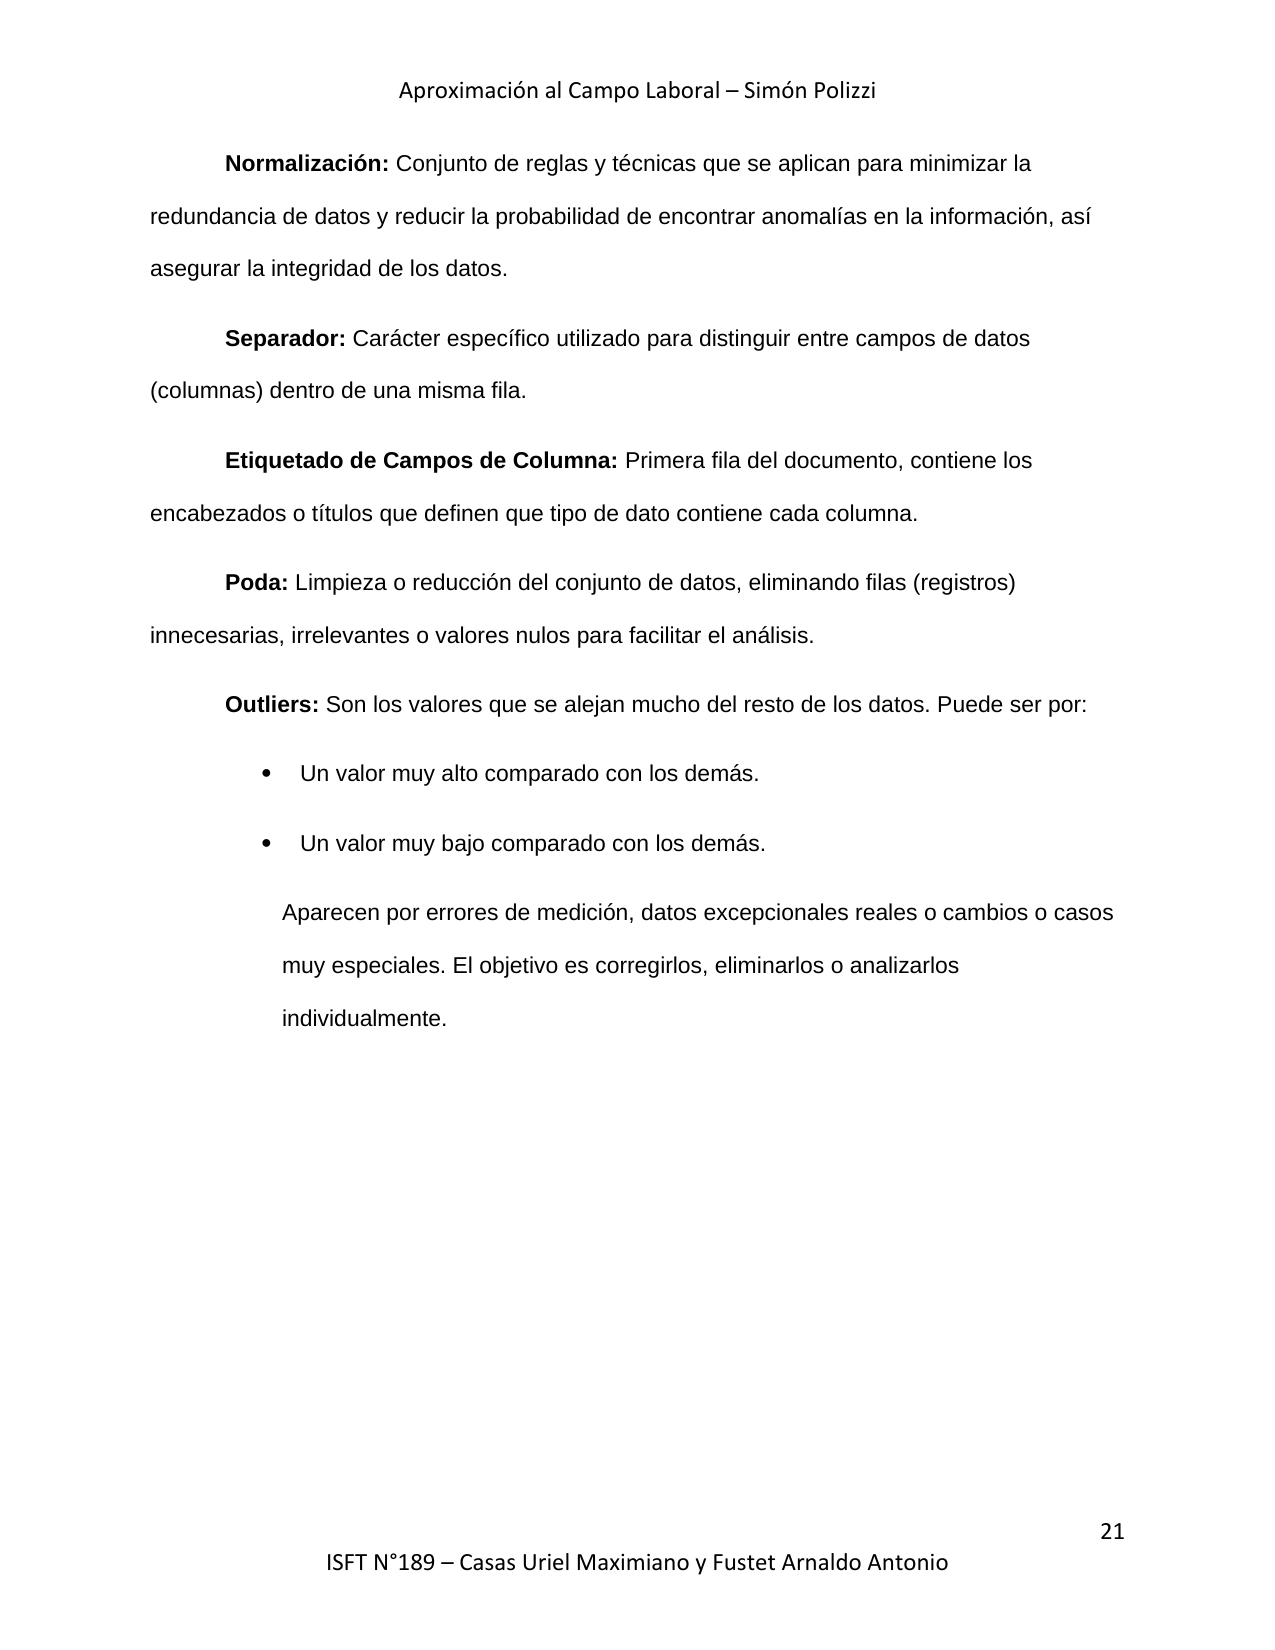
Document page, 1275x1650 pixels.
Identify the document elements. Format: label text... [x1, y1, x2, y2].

list Un valor muy bajo comparado con los demás. [262, 830, 1125, 856]
list Un valor muy alto comparado con los demás. [262, 760, 1125, 787]
text Outliers: Son los valores que se alejan mucho del resto de los datos. Puede ser por: [150, 691, 1125, 717]
text Aparecen por errores de medición, datos excepcionales reales o cambios o casos muy especiales. El objetivo es corregirlos, eliminarlos o analizarlos individualmente. [282, 899, 1125, 1031]
text Poda: Limpieza o reducción del conjunto de datos, eliminando filas (registros) innecesarias, irrelevantes o valores nulos para facilitar el análisis. [150, 569, 1125, 648]
text Normalización: Conjunto de reglas y técnicas que se aplican para minimizar la redundancia de datos y reducir la probabilidad de encontrar anomalías en la información, así asegurar la integridad de los datos. [150, 150, 1125, 282]
text Etiquetado de Campos de Columna: Primera fila del documento, contiene los encabezados o títulos que definen que tipo de dato contiene cada columna. [150, 447, 1125, 526]
text Separador: Carácter específico utilizado para distinguir entre campos de datos (columnas) dentro de una misma fila. [150, 325, 1125, 404]
